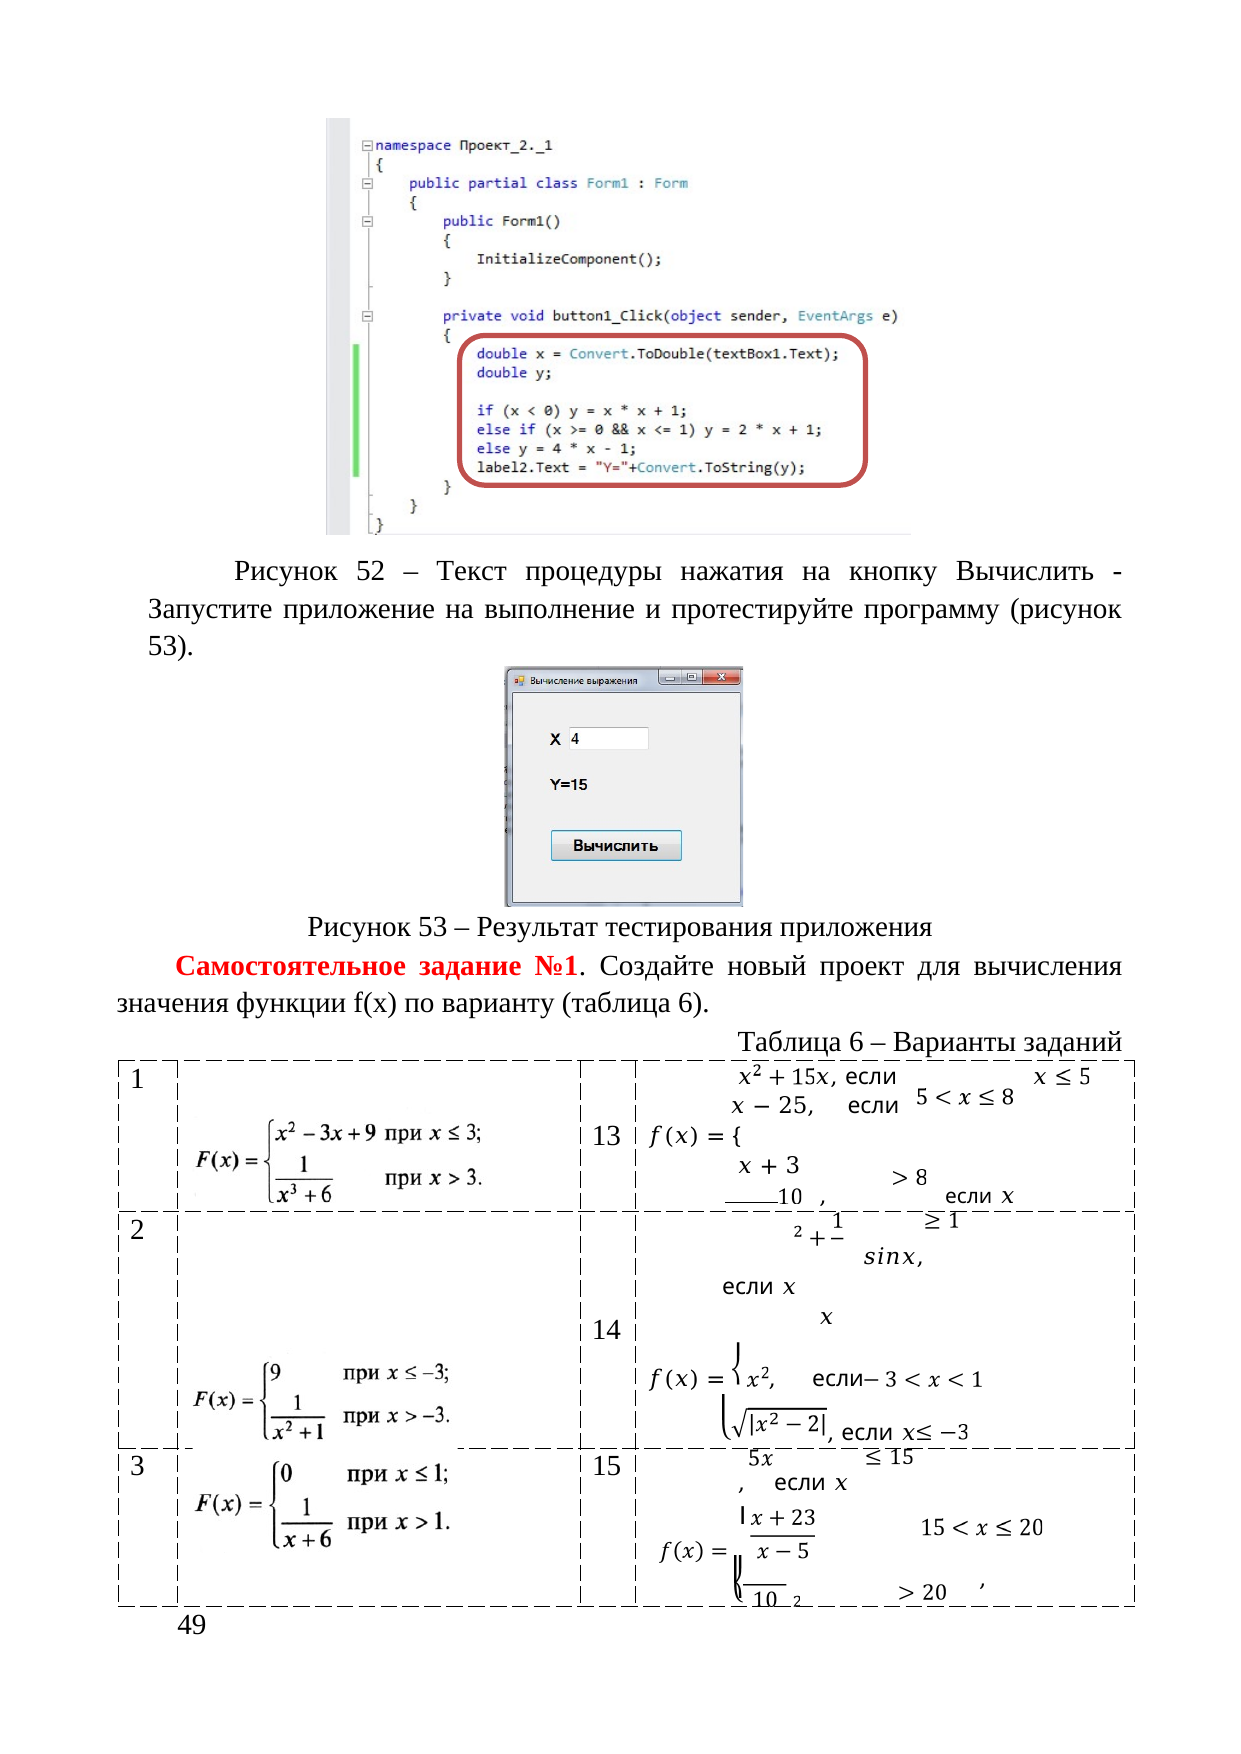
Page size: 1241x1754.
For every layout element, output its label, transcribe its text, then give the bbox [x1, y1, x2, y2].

picture [793, 1211, 844, 1246]
table_header [178, 1060, 581, 1211]
picture [748, 1448, 773, 1466]
picture [326, 118, 911, 535]
table_header 13 [581, 1060, 636, 1211]
picture [752, 1063, 815, 1085]
picture [192, 1448, 458, 1553]
text Рисунок 53 – Результат тестирования приложения [118, 909, 1122, 943]
picture [192, 1348, 458, 1445]
picture [192, 1107, 490, 1209]
picture [504, 666, 744, 907]
picture [731, 1342, 769, 1387]
picture [1055, 1066, 1090, 1085]
picture [778, 1187, 802, 1204]
picture [658, 1505, 815, 1607]
table_cell 3 [119, 1448, 177, 1606]
text Рисунок 52 – Текст процедуры нажатия на кнопку Вычислить - Запустите приложение на выполнение и протестируйте программу (рисунок 53). [148, 553, 1123, 661]
picture [921, 1517, 1043, 1536]
picture [898, 1583, 946, 1600]
text Самостоятельное задание №1. Создайте новый проект для вычисления значения функции f(x) по варианту (таблица 6). [116, 948, 1123, 1019]
table_cell [178, 1448, 581, 1606]
table_cell [178, 1211, 581, 1447]
table_header 1 [119, 1060, 177, 1211]
picture [892, 1168, 927, 1185]
picture [865, 1447, 913, 1465]
text Таблица 6 – Варианты заданий [118, 1024, 1122, 1057]
picture [916, 1423, 968, 1440]
table_cell 𝑠𝑖𝑛𝑥, если 𝑥 𝑥 𝑓(𝑥) = , если , если 𝑥 [636, 1211, 1134, 1447]
picture [863, 1370, 982, 1387]
picture [924, 1211, 959, 1229]
picture [721, 1393, 827, 1440]
table_header 𝑥𝑥, если 𝑥 𝑥 − 25, если 𝑓(𝑥) = { 𝑥 + 3 , если 𝑥 [636, 1060, 1134, 1211]
table_cell 15 [581, 1448, 636, 1606]
table_cell 2 [119, 1211, 177, 1447]
table_cell 14 [581, 1211, 636, 1447]
picture [916, 1087, 1013, 1105]
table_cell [636, 1448, 1134, 1606]
